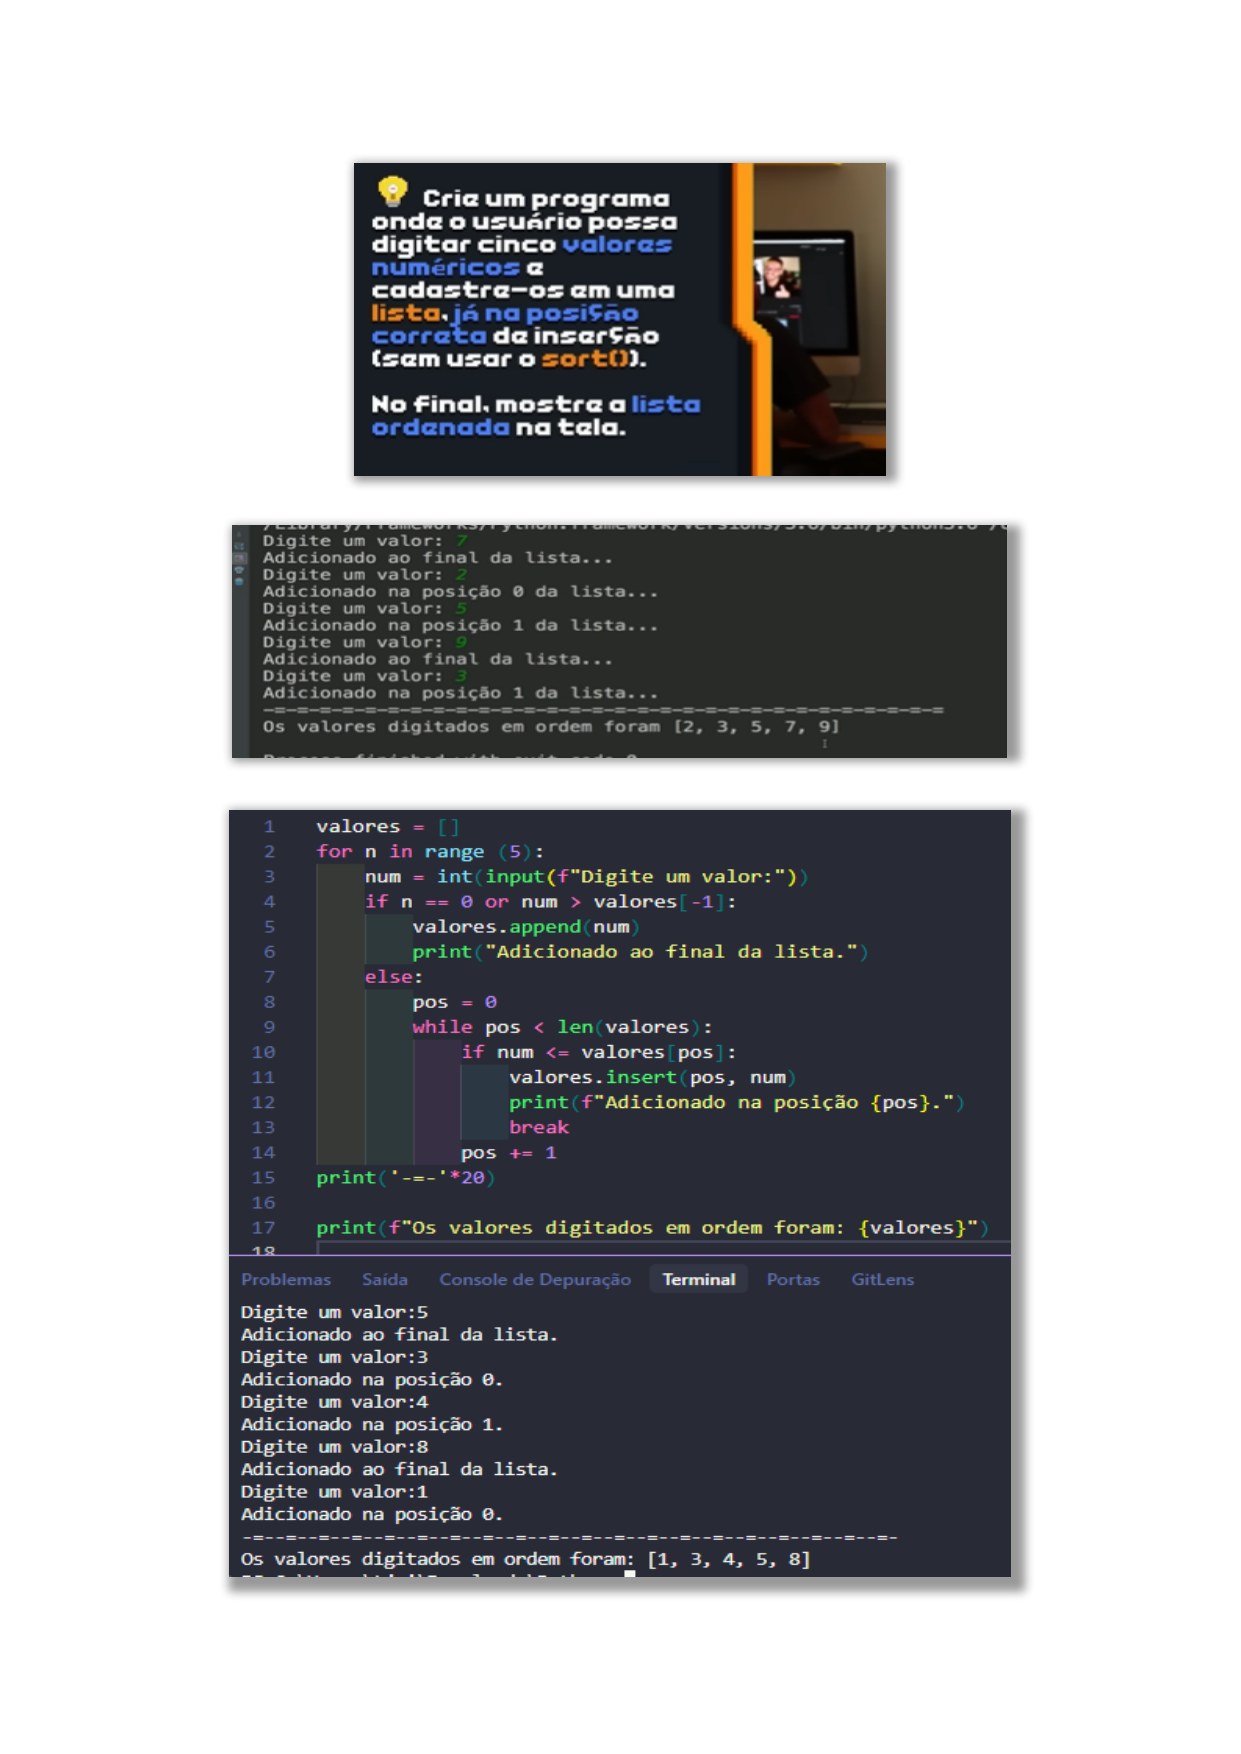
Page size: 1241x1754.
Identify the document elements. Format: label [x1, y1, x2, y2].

picture [229, 810, 1011, 1577]
picture [354, 163, 886, 476]
picture [232, 525, 1007, 758]
